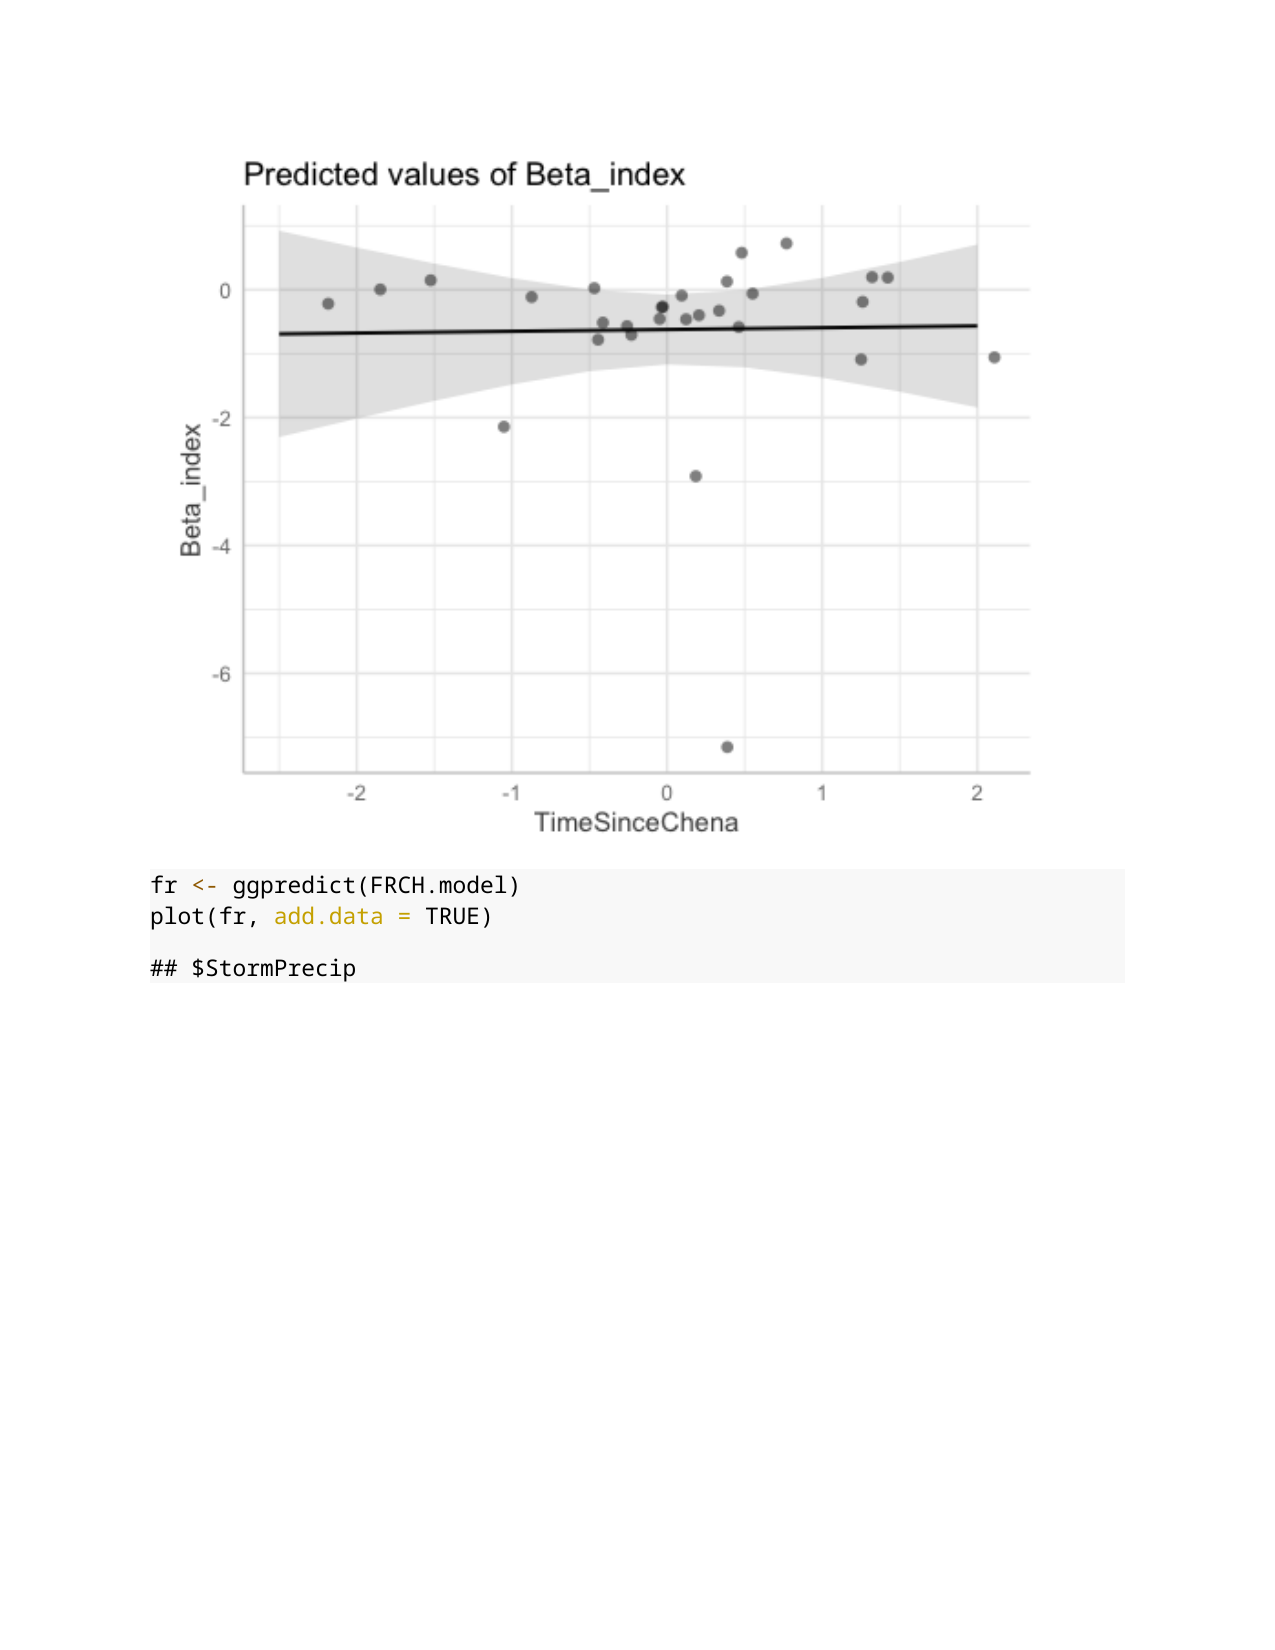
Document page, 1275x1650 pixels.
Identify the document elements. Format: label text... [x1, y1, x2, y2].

picture [168, 150, 1044, 850]
text ## $StormPrecip [150, 952, 1125, 983]
text fr <- ggpredict(FRCH.model) plot(fr, add.data = TRUE) [494, 869, 1125, 931]
